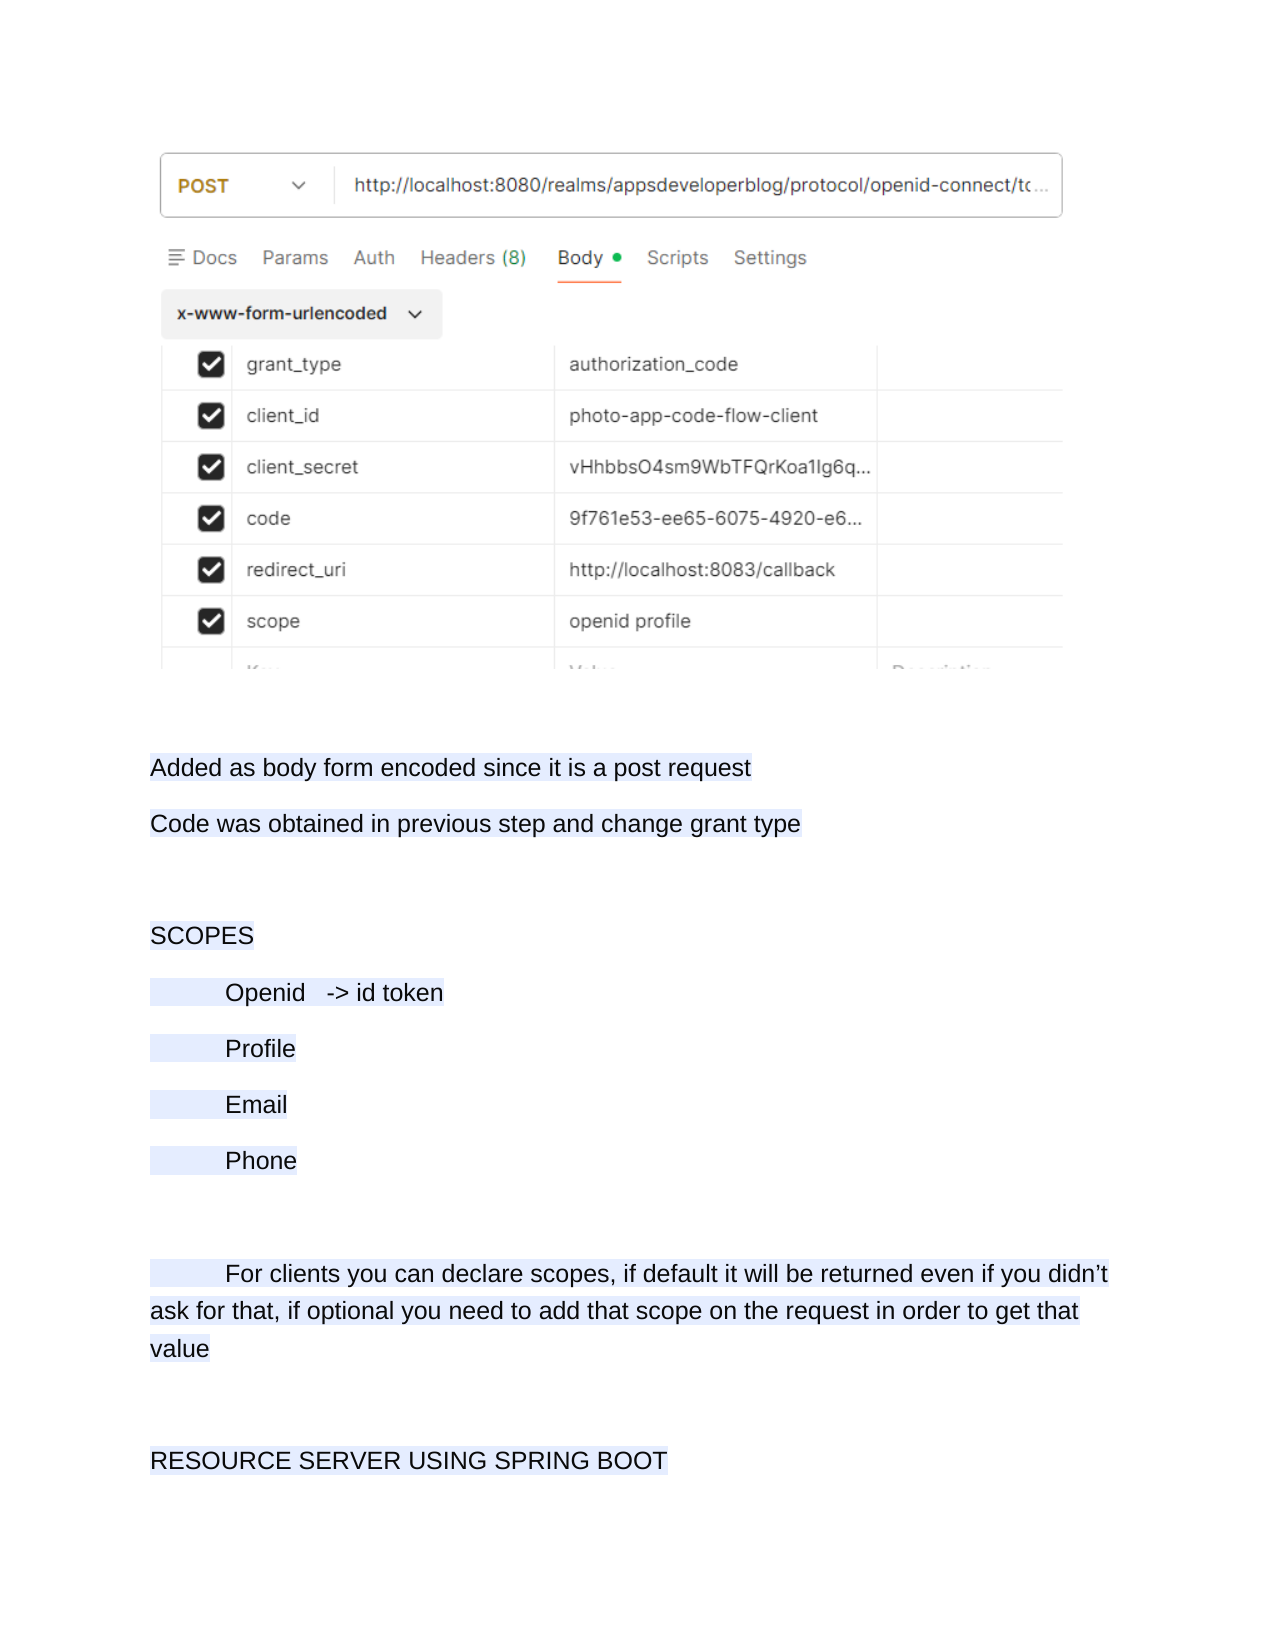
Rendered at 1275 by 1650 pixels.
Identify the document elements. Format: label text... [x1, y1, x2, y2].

text RESOURCE SERVER USING SPRING BOOT [150, 1437, 1125, 1475]
text For clients you can declare scopes, if default it will be returned even if you didn’t ask for that, if optional you need to add that scope on the request in order to get that value [150, 1250, 1125, 1362]
text Profile [150, 1025, 1125, 1062]
picture [150, 150, 1063, 669]
text Added as body form encoded since it is a post request [150, 744, 1125, 781]
text SCOPES [150, 912, 1125, 950]
text Phone [150, 1137, 1125, 1175]
text Email [150, 1081, 1125, 1119]
text Code was obtained in previous step and change grant type [150, 800, 1125, 837]
text Openid -> id token [150, 969, 1125, 1006]
